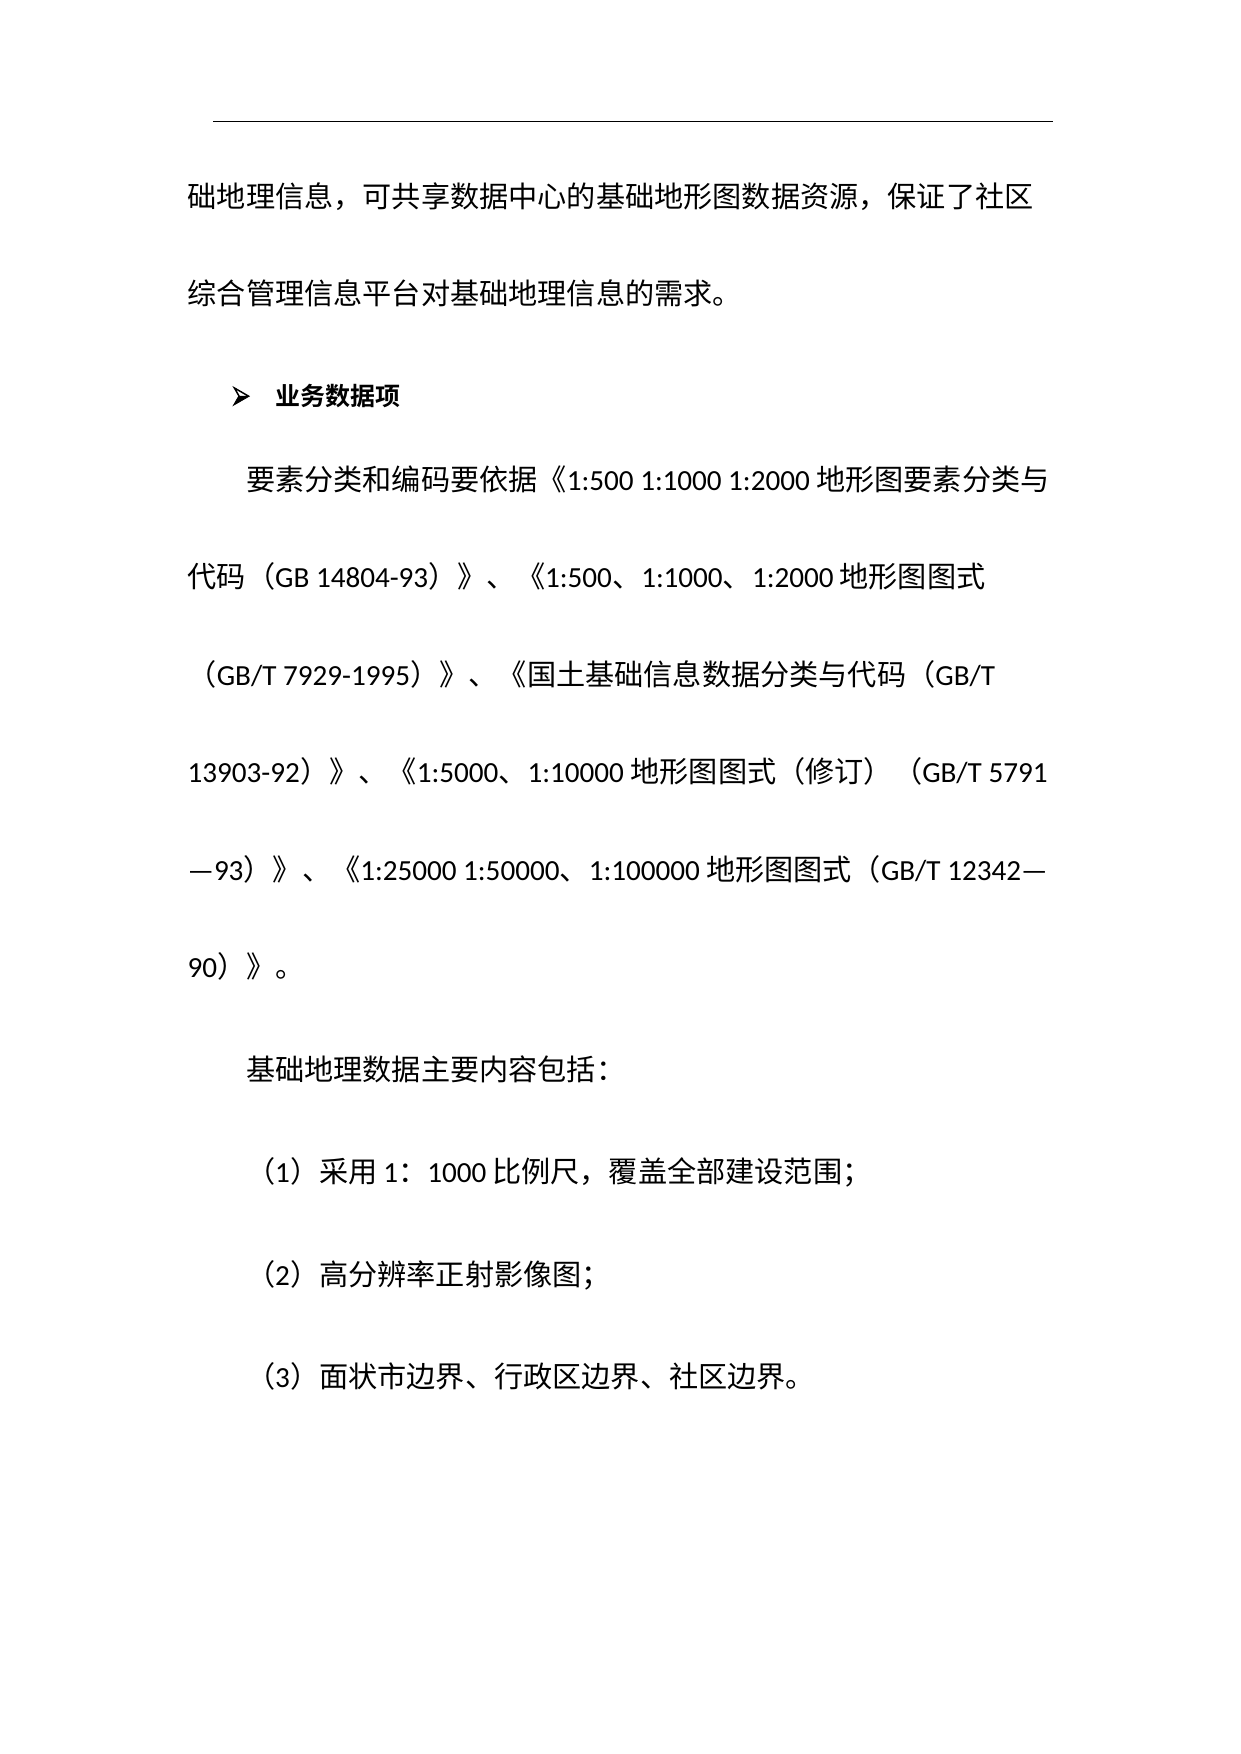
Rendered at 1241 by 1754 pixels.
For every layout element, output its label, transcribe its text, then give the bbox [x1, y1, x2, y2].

text （1）采用1：1000比例尺，覆盖全部建设范围； [187, 1137, 1053, 1202]
text 要素分类和编码要依据《1:500 1:1000 1:2000地形图要素分类与代码（GB 14804-93）》、《1:500、1:1000、1:2000地形图图式（GB/T 7929-1995）》、《国土基础信息数据分类与代码（GB/T 13903-92）》、《1:5000、1:10000 地形图图式（修订）（GB/T 5791—93）》、《1:25000 1:50000、1:100000地形图图式（GB/T 12342—90）》。 [187, 445, 1053, 997]
text （3）面状市边界、行政区边界、社区边界。 [187, 1342, 1053, 1407]
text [187, 162, 1053, 324]
text （2）高分辨率正射影像图； [187, 1240, 1053, 1305]
list 业务数据项 [231, 362, 1053, 427]
text 基础地理数据主要内容包括： [187, 1035, 1053, 1100]
